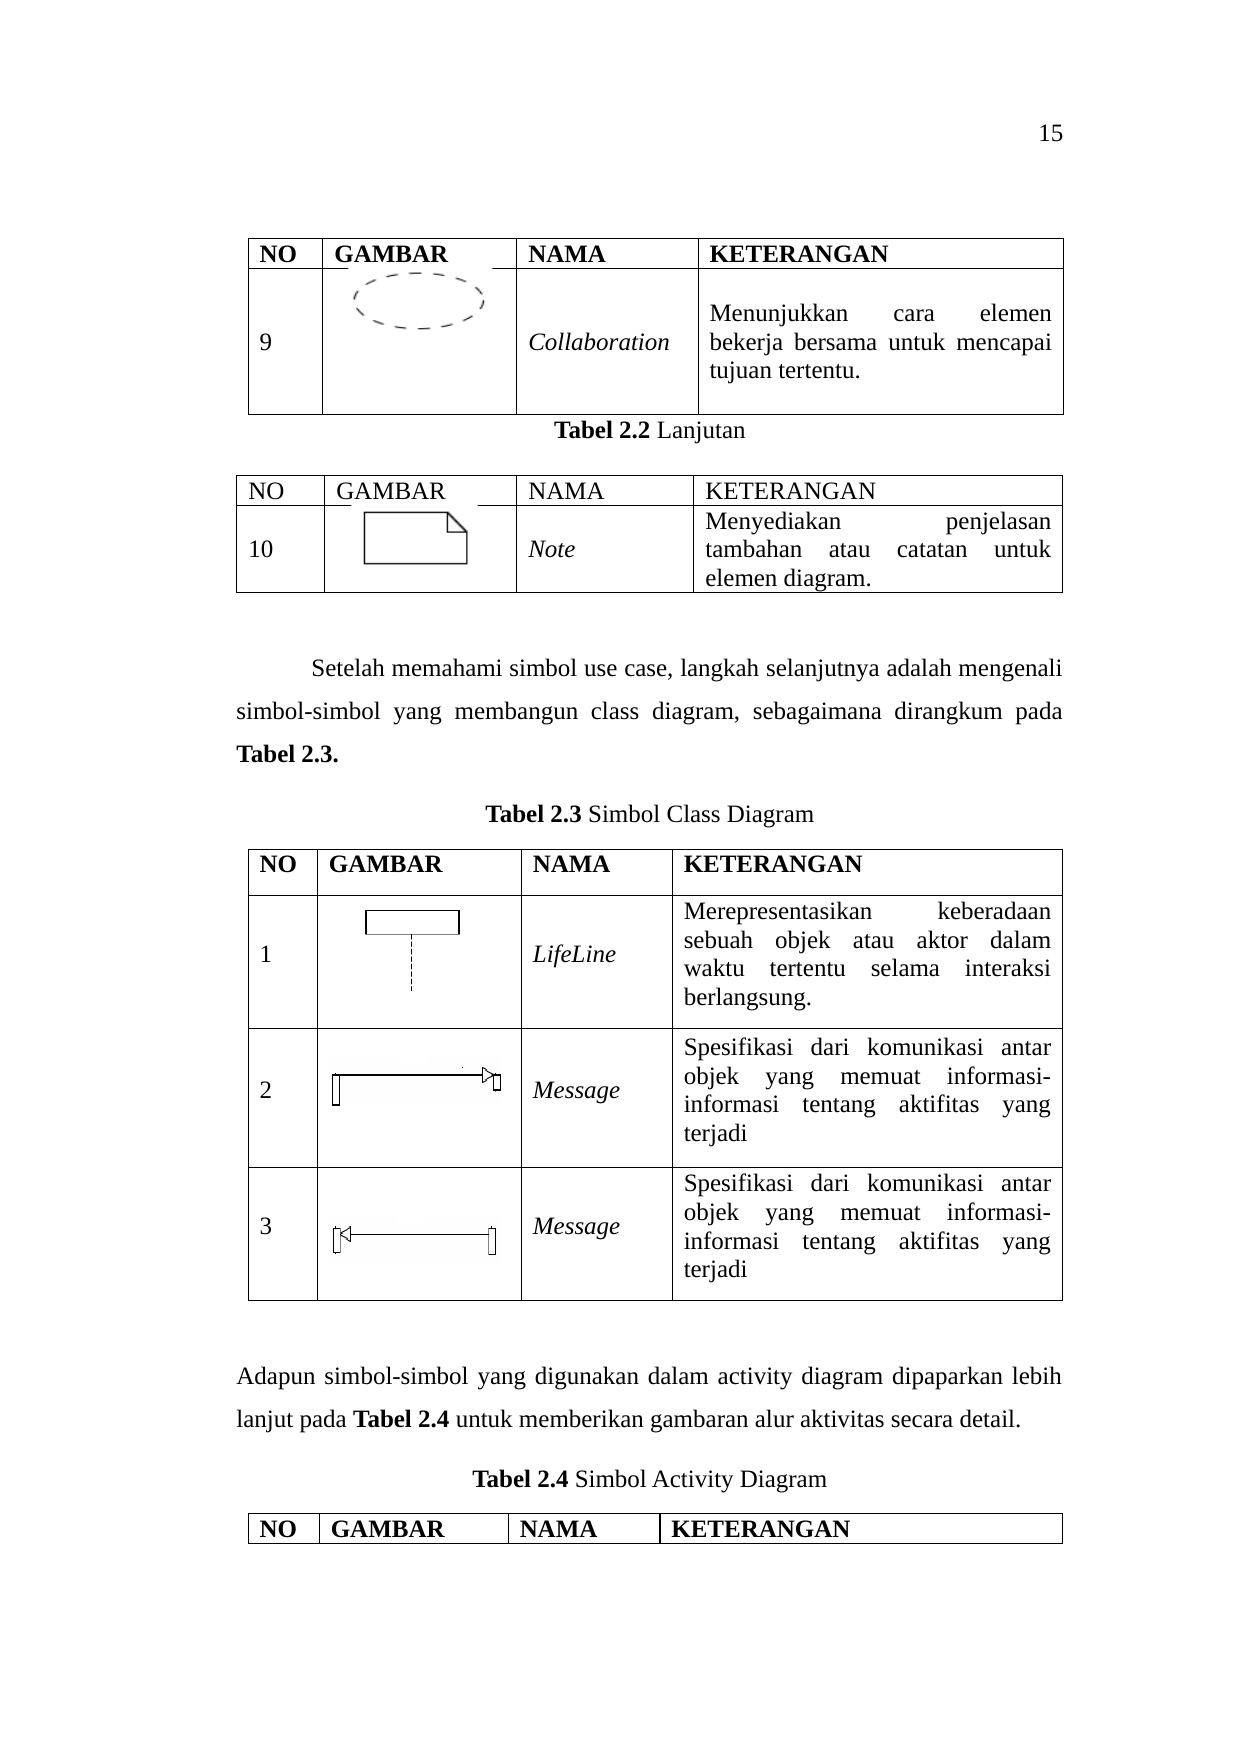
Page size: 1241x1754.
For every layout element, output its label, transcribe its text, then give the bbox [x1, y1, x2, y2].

table_cell Collaboration [517, 269, 698, 414]
table_header KETERANGAN [673, 850, 1062, 895]
picture [351, 504, 478, 575]
text Tabel 2.2 Lanjutan [236, 415, 1063, 444]
table_header NO [249, 1514, 319, 1543]
table_cell Spesifikasi dari komunikasi antar objek yang memuat informasi-informasi tentang aktifitas yang terjadi [673, 1029, 1062, 1167]
text Tabel 2.3 Simbol Class Diagram [236, 799, 1063, 828]
table_cell LifeLine [522, 896, 672, 1028]
table_cell Message [522, 1168, 672, 1300]
table_header KETERANGAN [661, 1514, 1062, 1543]
table_header KETERANGAN [694, 476, 1062, 505]
text Tabel 2.4 Simbol Activity Diagram [236, 1464, 1063, 1492]
table_cell Merepresentasikan keberadaan sebuah objek atau aktor dalam waktu tertentu selama interaksi berlangsung. [673, 896, 1062, 1028]
table_header NO [237, 476, 324, 505]
table_cell Note [517, 506, 693, 592]
picture [328, 1056, 502, 1106]
table_cell [318, 896, 521, 1028]
picture [356, 907, 468, 991]
table_header NAMA [509, 1514, 659, 1543]
table_header GAMBAR [323, 239, 516, 267]
table_cell [325, 506, 516, 592]
table_header NO [249, 850, 317, 895]
table_header GAMBAR [320, 1514, 508, 1543]
table_cell Spesifikasi dari komunikasi antar objek yang memuat informasi-informasi tentang aktifitas yang terjadi [673, 1168, 1062, 1300]
table_cell 9 [249, 269, 322, 414]
table_header GAMBAR [325, 476, 516, 505]
table_cell Message [522, 1029, 672, 1167]
table_cell Menyediakan penjelasan tambahan atau catatan untuk elemen diagram. [694, 506, 1062, 592]
table_cell 2 [249, 1029, 317, 1167]
table_cell 3 [249, 1168, 317, 1300]
table_cell 10 [237, 506, 324, 592]
table_cell Menunjukkan cara elemen bekerja bersama untuk mencapai tujuan tertentu. [699, 269, 1063, 414]
table_header KETERANGAN [699, 239, 1063, 267]
table_header NAMA [517, 476, 693, 505]
table_header NAMA [522, 850, 672, 895]
table_header NO [249, 239, 322, 267]
table_header GAMBAR [318, 850, 521, 895]
table_cell 1 [249, 896, 317, 1028]
picture [328, 1216, 501, 1264]
table_cell [323, 269, 516, 414]
picture [348, 267, 493, 335]
table_header NAMA [517, 239, 698, 267]
table_cell [318, 1029, 521, 1167]
text Adapun simbol‐simbol yang digunakan dalam activity diagram dipaparkan lebih lanjut pada Tabel 2.4 untuk memberikan gambaran alur aktivitas secara detail. [236, 1361, 1063, 1433]
text Setelah memahami simbol use case, langkah selanjutnya adalah mengenali simbol‐simbol yang membangun class diagram, sebagaimana dirangkum pada Tabel 2.3. [236, 653, 1063, 768]
table_cell [318, 1168, 521, 1300]
